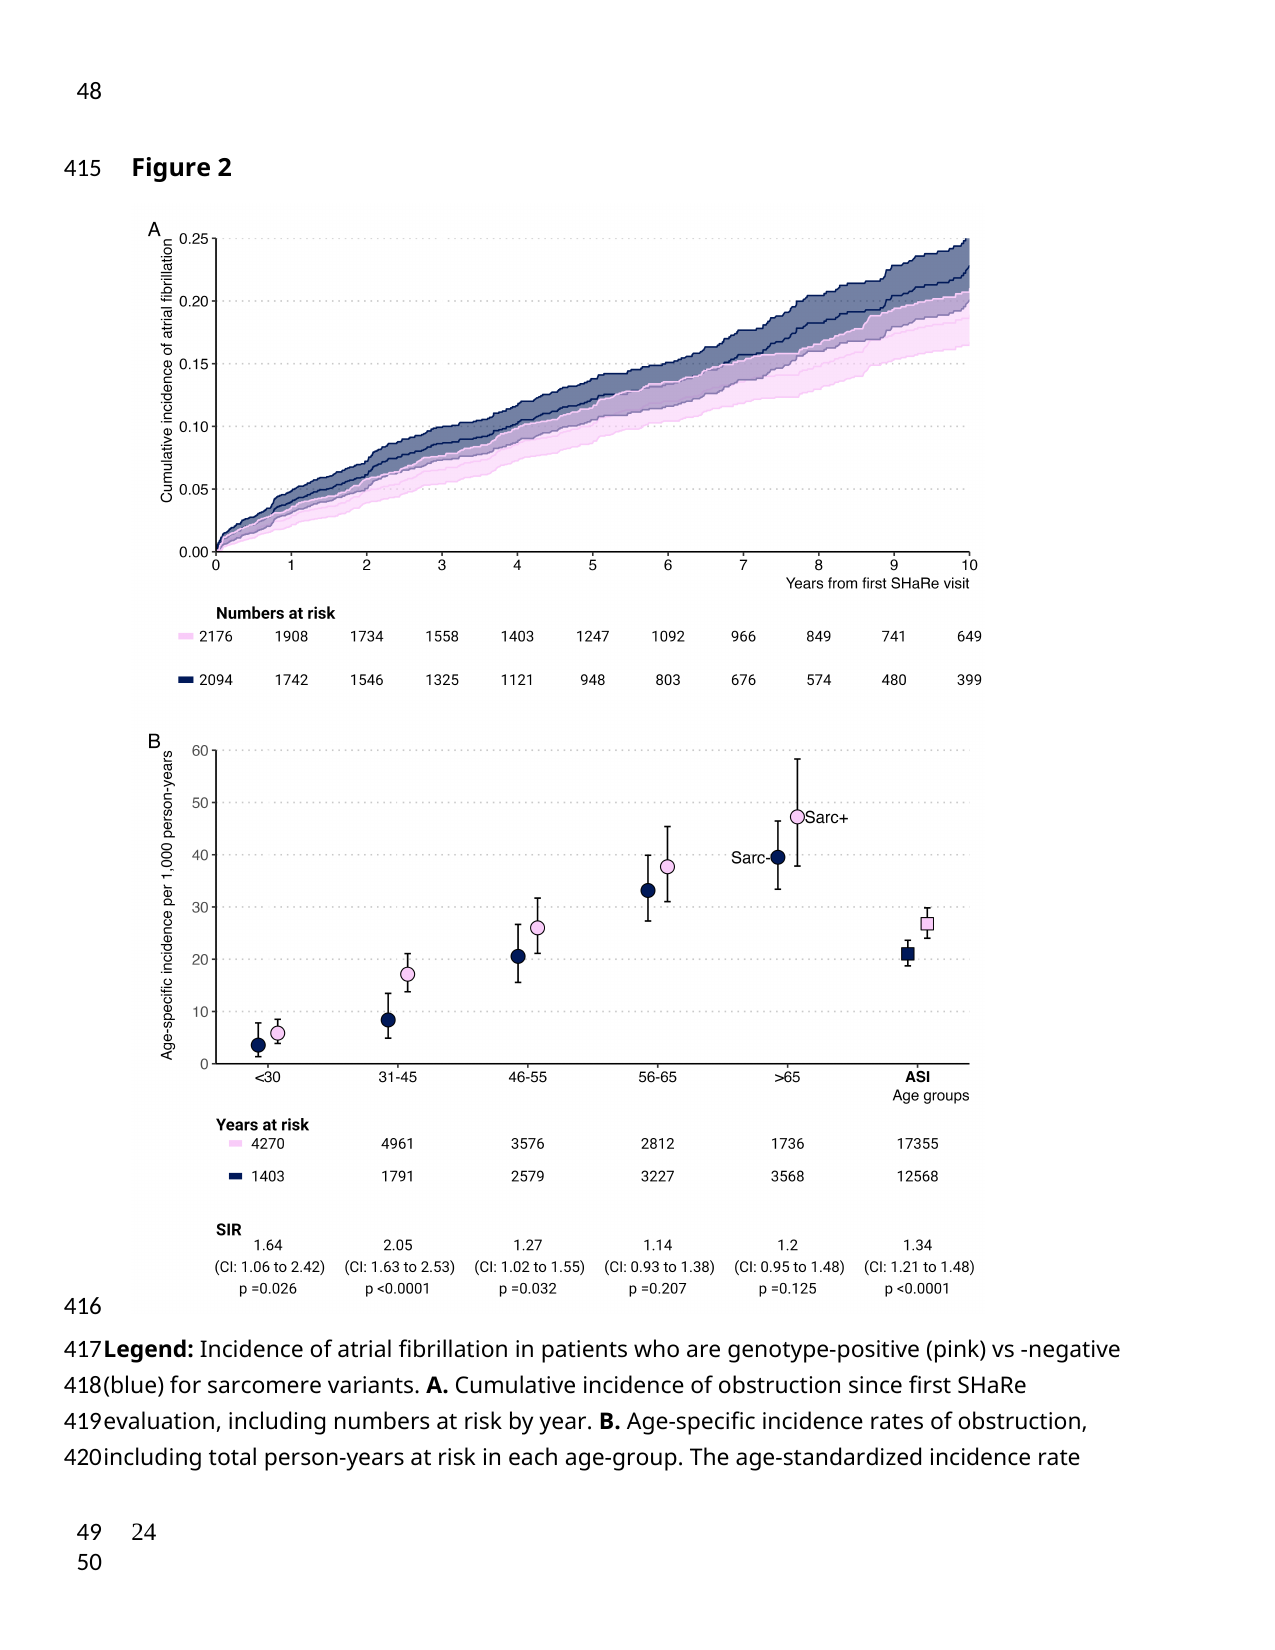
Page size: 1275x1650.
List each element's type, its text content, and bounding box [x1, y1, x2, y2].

text Figure 2 [131, 150, 1125, 184]
picture [131, 203, 986, 1314]
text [103, 1333, 1125, 1472]
